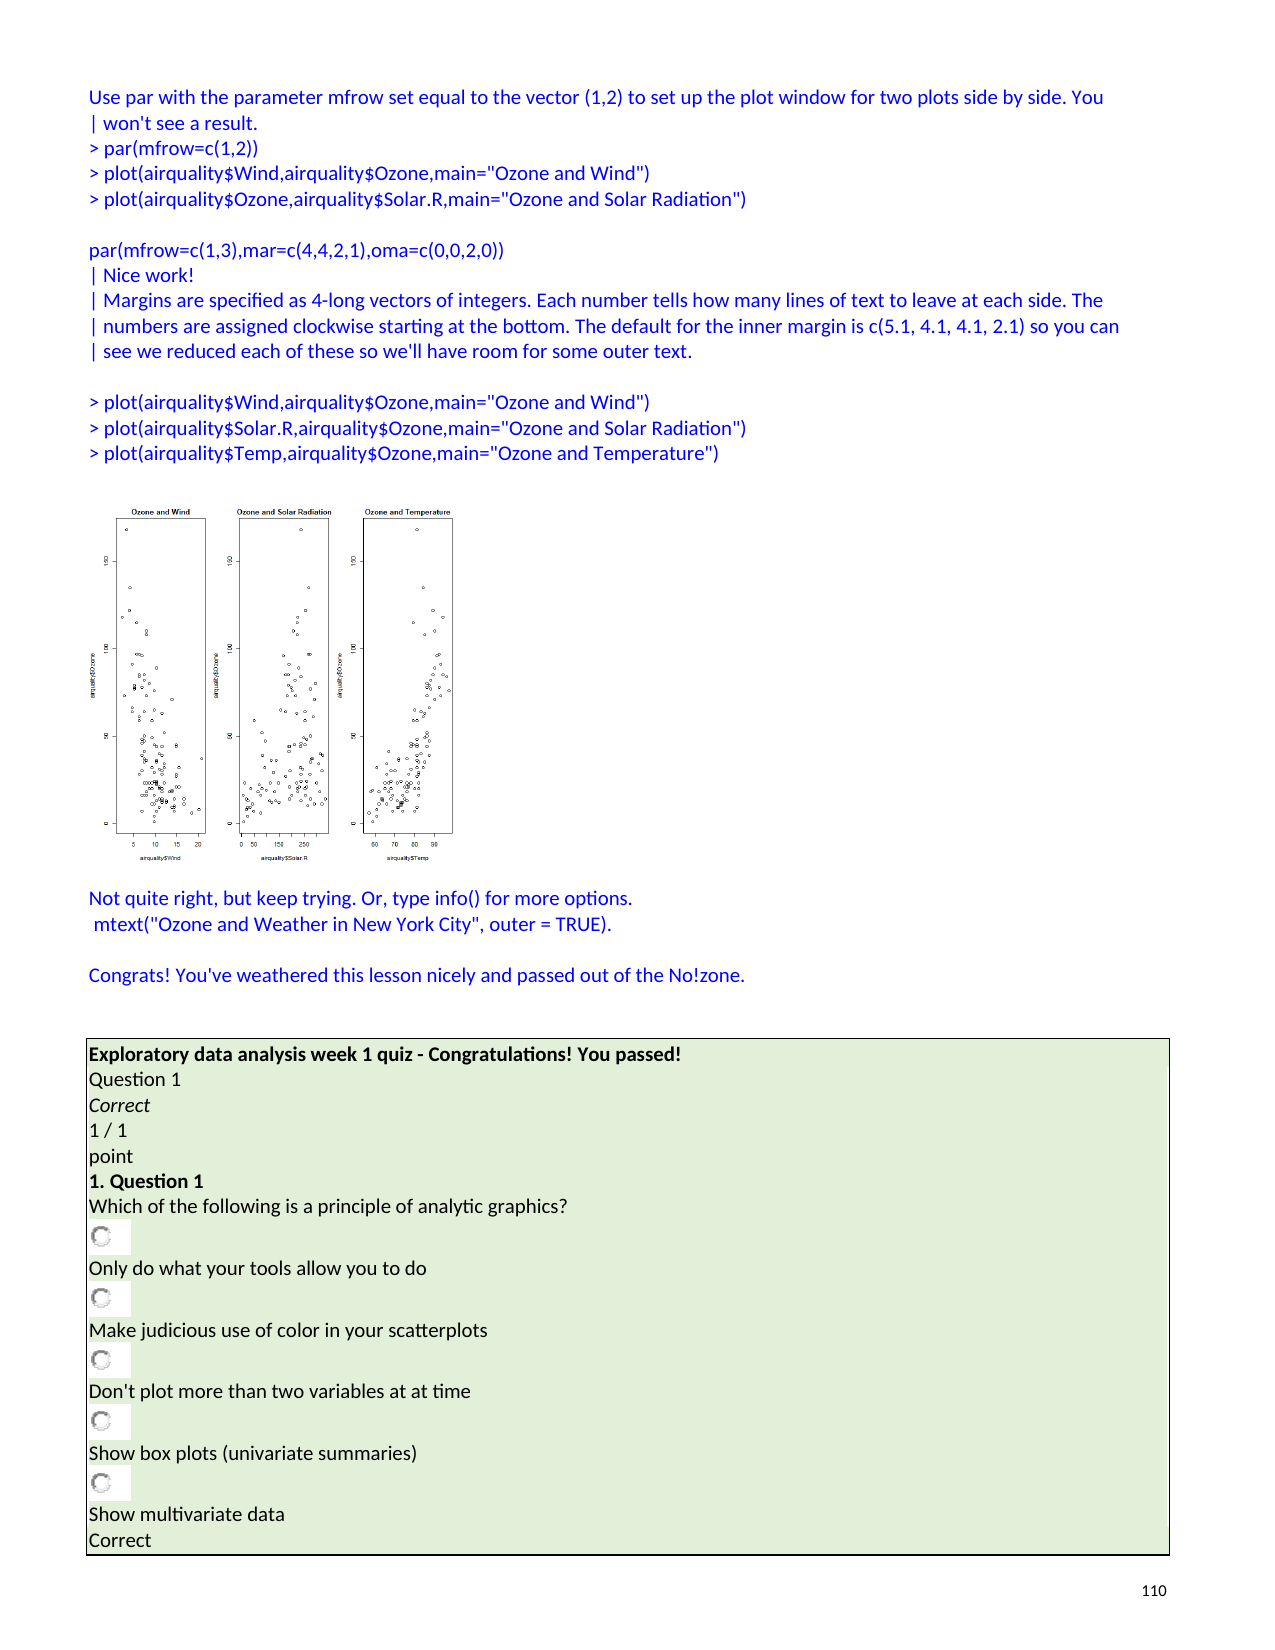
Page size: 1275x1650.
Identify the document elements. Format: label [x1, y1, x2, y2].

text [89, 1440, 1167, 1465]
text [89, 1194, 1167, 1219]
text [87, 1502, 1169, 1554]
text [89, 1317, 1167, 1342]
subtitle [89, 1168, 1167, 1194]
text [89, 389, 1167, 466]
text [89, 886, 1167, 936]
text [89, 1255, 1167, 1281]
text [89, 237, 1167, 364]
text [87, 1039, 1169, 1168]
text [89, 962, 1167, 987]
picture [88, 491, 459, 861]
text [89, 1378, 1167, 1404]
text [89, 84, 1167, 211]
